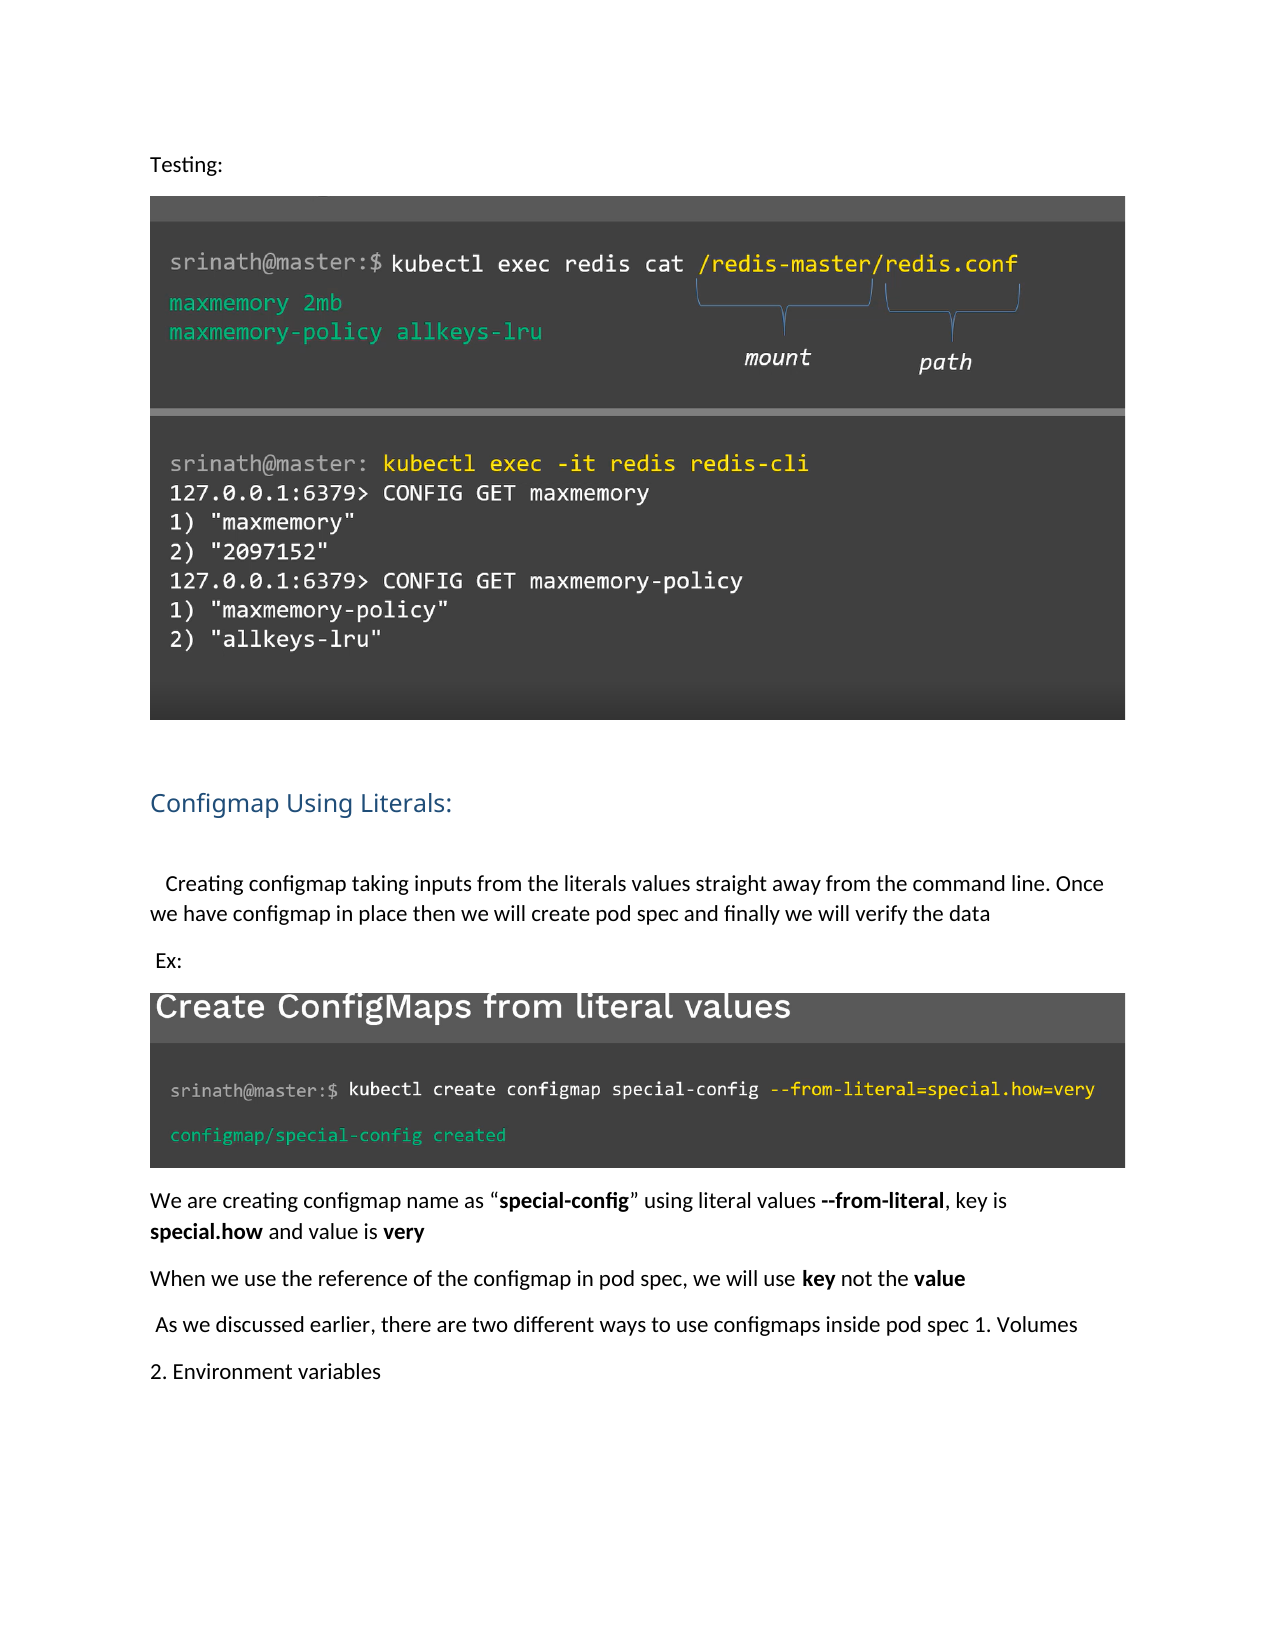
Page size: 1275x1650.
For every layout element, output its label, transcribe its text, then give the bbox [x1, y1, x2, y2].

text Creating configmap taking inputs from the literals values straight away from the command line. Once we have configmap in place then we will create pod spec and finally we will verify the data [150, 869, 1125, 927]
subtitle Configmap Using Literals: [150, 785, 1125, 819]
picture [150, 993, 1125, 1168]
text As we discussed earlier, there are two different ways to use configmaps inside pod spec 1. Volumes [150, 1311, 1125, 1339]
text We are creating configmap name as “special-config” using literal values --from-literal, key is special.how and value is very [150, 1187, 1125, 1245]
picture [150, 196, 1125, 720]
text Testing: [150, 150, 1125, 178]
text When we use the reference of the configmap in pod spec, we will use key not the value [150, 1264, 1125, 1292]
text 2. Environment variables [150, 1357, 1125, 1386]
text Ex: [150, 946, 1125, 974]
